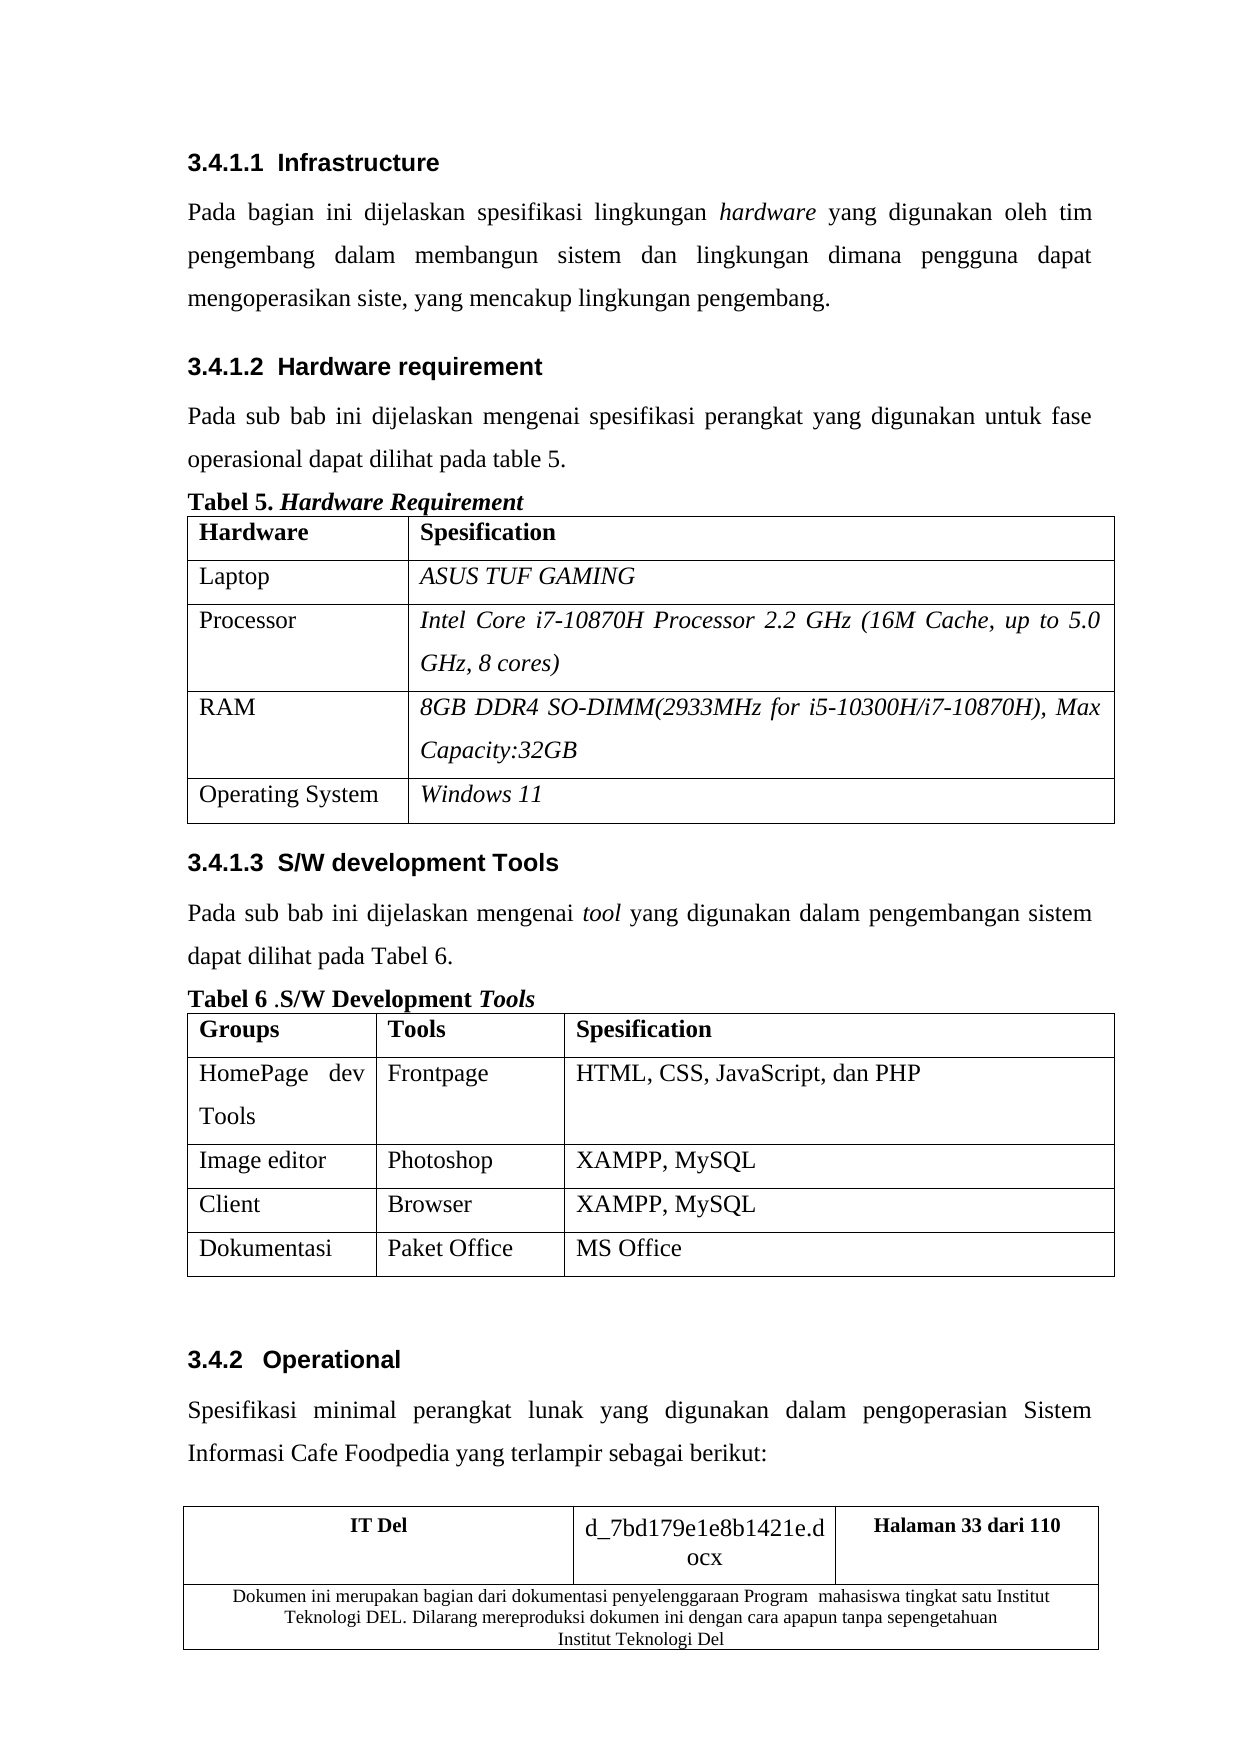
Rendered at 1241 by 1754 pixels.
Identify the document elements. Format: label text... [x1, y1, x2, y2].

table_cell MS Office [565, 1233, 1114, 1276]
subtitle Infrastructure [187, 148, 1092, 176]
table_cell RAM [188, 692, 408, 778]
subtitle Hardware requirement [187, 351, 1092, 380]
text Tabel 5. Hardware Requirement [187, 487, 1092, 516]
text Pada sub bab ini dijelaskan mengenai spesifikasi perangkat yang digunakan untuk fase operasional dapat dilihat pada table 5. [187, 401, 1092, 473]
table_cell HTML, CSS, JavaScript, dan PHP [565, 1058, 1114, 1144]
table_cell Photoshop [377, 1145, 564, 1188]
table_cell Paket Office [377, 1233, 564, 1276]
table_cell HomePage dev Tools [188, 1058, 376, 1144]
table_cell Frontpage [377, 1058, 564, 1144]
text Pada sub bab ini dijelaskan mengenai tool yang digunakan dalam pengembangan sistem dapat dilihat pada Tabel 6. [187, 898, 1092, 970]
table_header Spesification [565, 1014, 1114, 1057]
table_header Groups [188, 1014, 376, 1057]
table_cell Operating System [188, 779, 408, 822]
table_cell Client [188, 1189, 376, 1232]
table_cell ASUS TUF GAMING [409, 561, 1114, 604]
table_cell XAMPP, MySQL [565, 1189, 1114, 1232]
table_header Tools [377, 1014, 564, 1057]
table_cell Browser [377, 1189, 564, 1232]
table_cell Processor [188, 605, 408, 691]
table_cell Image editor [188, 1145, 376, 1188]
table_cell Windows 11 [409, 779, 1114, 822]
text Spesifikasi minimal perangkat lunak yang digunakan dalam pengoperasian Sistem Informasi Cafe Foodpedia yang terlampir sebagai berikut: [187, 1395, 1092, 1467]
table_cell Dokumentasi [188, 1233, 376, 1276]
subtitle S/W development Tools [187, 848, 1092, 877]
text Tabel 6 .S/W Development Tools [187, 984, 1092, 1013]
table_cell Laptop [188, 561, 408, 604]
table_cell 8GB DDR4 SO-DIMM(2933MHz for i5-10300H/i7-10870H), Max Capacity:32GB [409, 692, 1114, 778]
table_header Hardware [188, 517, 408, 560]
subtitle Operational [187, 1345, 1092, 1374]
table_cell XAMPP, MySQL [565, 1145, 1114, 1188]
table_cell Intel Core i7-10870H Processor 2.2 GHz (16M Cache, up to 5.0 GHz, 8 cores) [409, 605, 1114, 691]
table_header Spesification [409, 517, 1114, 560]
text Pada bagian ini dijelaskan spesifikasi lingkungan hardware yang digunakan oleh tim pengembang dalam membangun sistem dan lingkungan dimana pengguna dapat mengoperasikan siste, yang mencakup lingkungan pengembang. [187, 197, 1092, 312]
